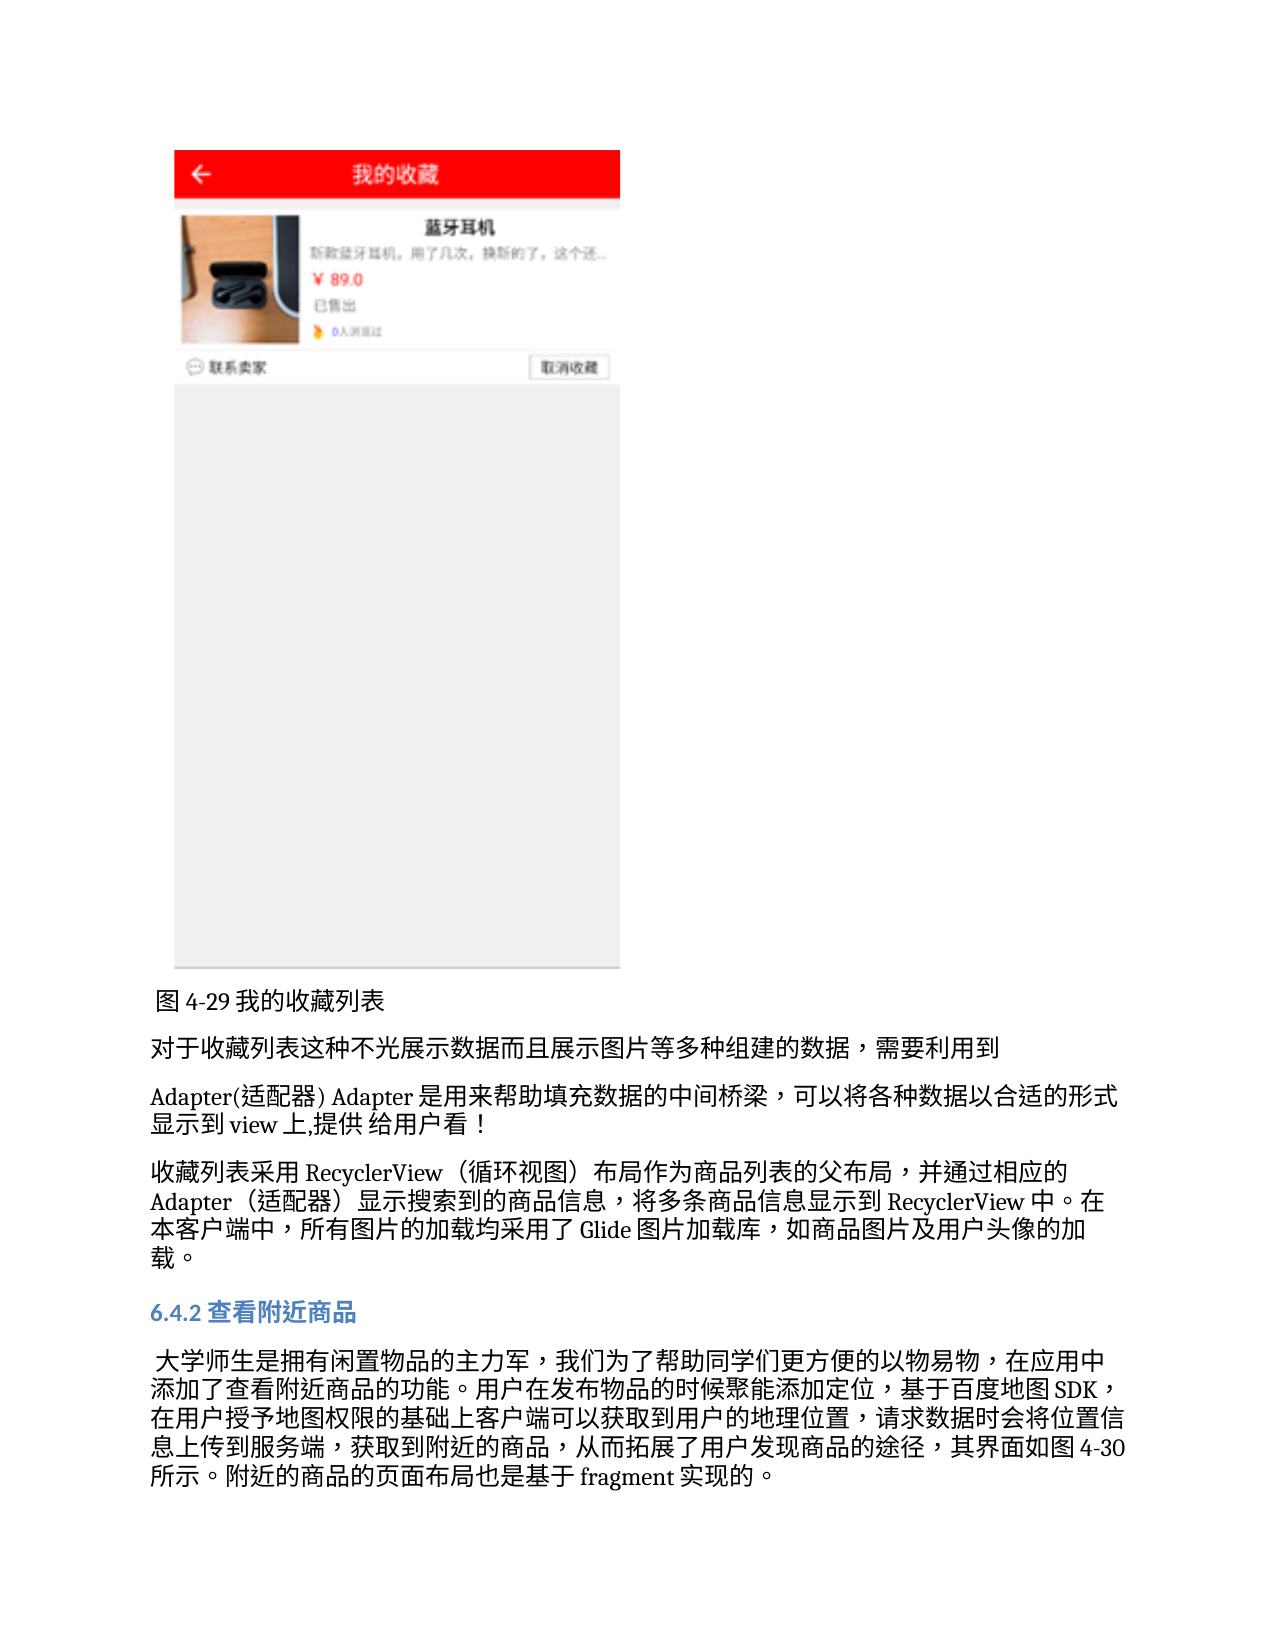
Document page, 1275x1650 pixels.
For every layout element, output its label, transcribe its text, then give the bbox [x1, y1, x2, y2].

text 大学师生是拥有闲置物品的主力军，我们为了帮助同学们更方便的以物易物，在应用中添加了查看附近商品的功能。用户在发布物品的时候聚能添加定位，基于百度地图SDK，在用户授予地图权限的基础上客户端可以获取到用户的地理位置，请求数据时会将位置信息上传到服务端，获取到附近的商品，从而拓展了用户发现商品的途径，其界面如图4-30所示。附近的商品的页面布局也是基于fragment实现的。 [150, 1347, 1125, 1491]
text 对于收藏列表这种不光展示数据而且展示图片等多种组建的数据，需要利用到 [150, 1035, 1125, 1064]
text 收藏列表采用RecyclerView（循环视图）布局作为商品列表的父布局，并通过相应的Adapter（适配器）显示搜索到的商品信息，将多条商品信息显示到RecyclerView中。在本客户端中，所有图片的加载均采用了Glide图片加载库，如商品图片及用户头像的加载。 [150, 1159, 1125, 1274]
picture [174, 150, 621, 969]
subtitle 6.4.2 查看附近商品 [150, 1294, 1125, 1329]
text Adapter(适配器) Adapter是用来帮助填充数据的中间桥梁，可以将各种数据以合适的形式显示到view上,提供 给用户看！ [150, 1082, 1125, 1140]
text 图4-29 我的收藏列表 [150, 987, 1125, 1016]
